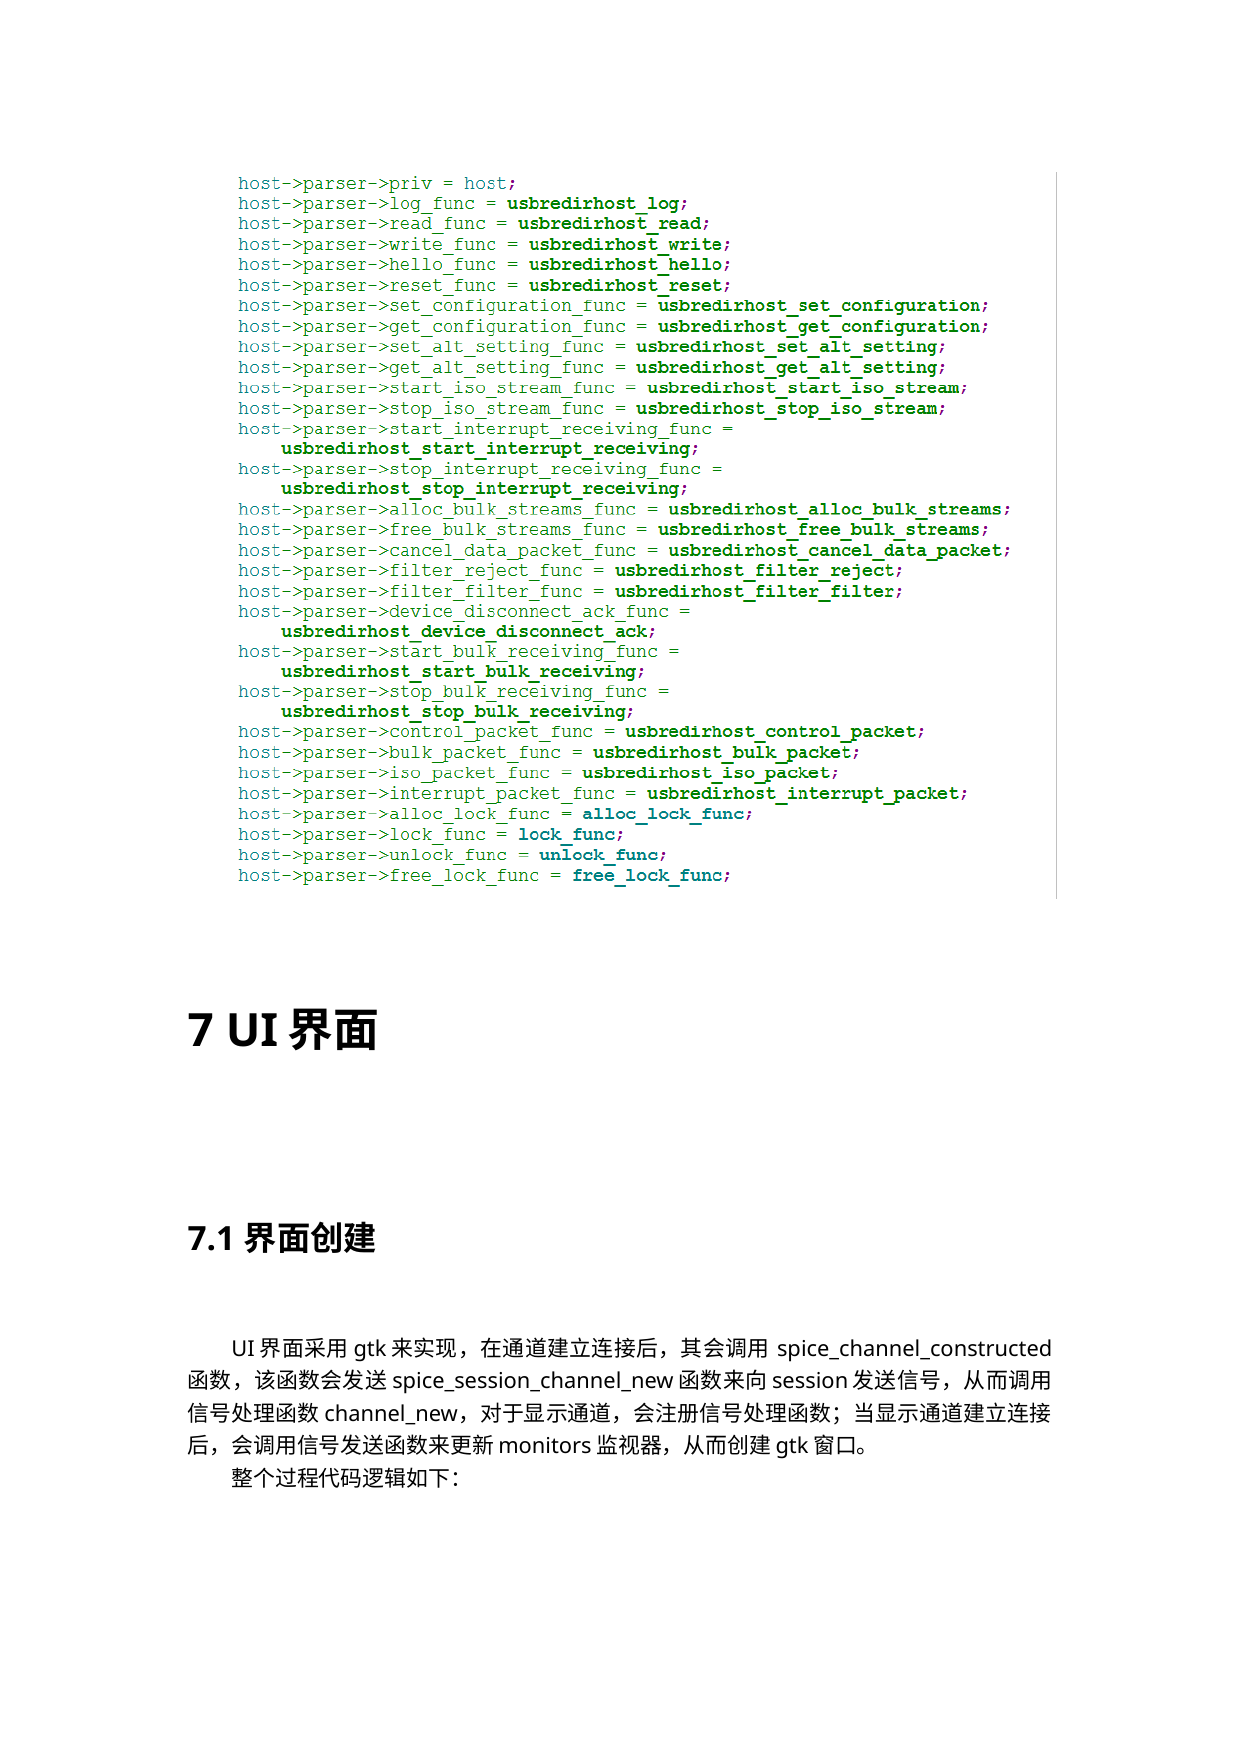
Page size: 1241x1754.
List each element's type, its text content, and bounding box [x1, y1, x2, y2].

subtitle 7.1 界面创建 [187, 1203, 1053, 1268]
text 整个过程代码逻辑如下： [187, 1460, 1053, 1493]
text UI界面采用gtk来实现，在通道建立连接后，其会调用 spice_channel_constructed函数，该函数会发送spice_session_channel_new函数来向session发送信号，从而调用信号处理函数channel_new，对于显示通道，会注册信号处理函数；当显示通道建立连接后，会调用信号发送函数来更新monitors监视器，从而创建gtk窗口。 [187, 1330, 1053, 1460]
subtitle 7 UI界面 [187, 977, 1053, 1075]
picture [187, 172, 1064, 899]
